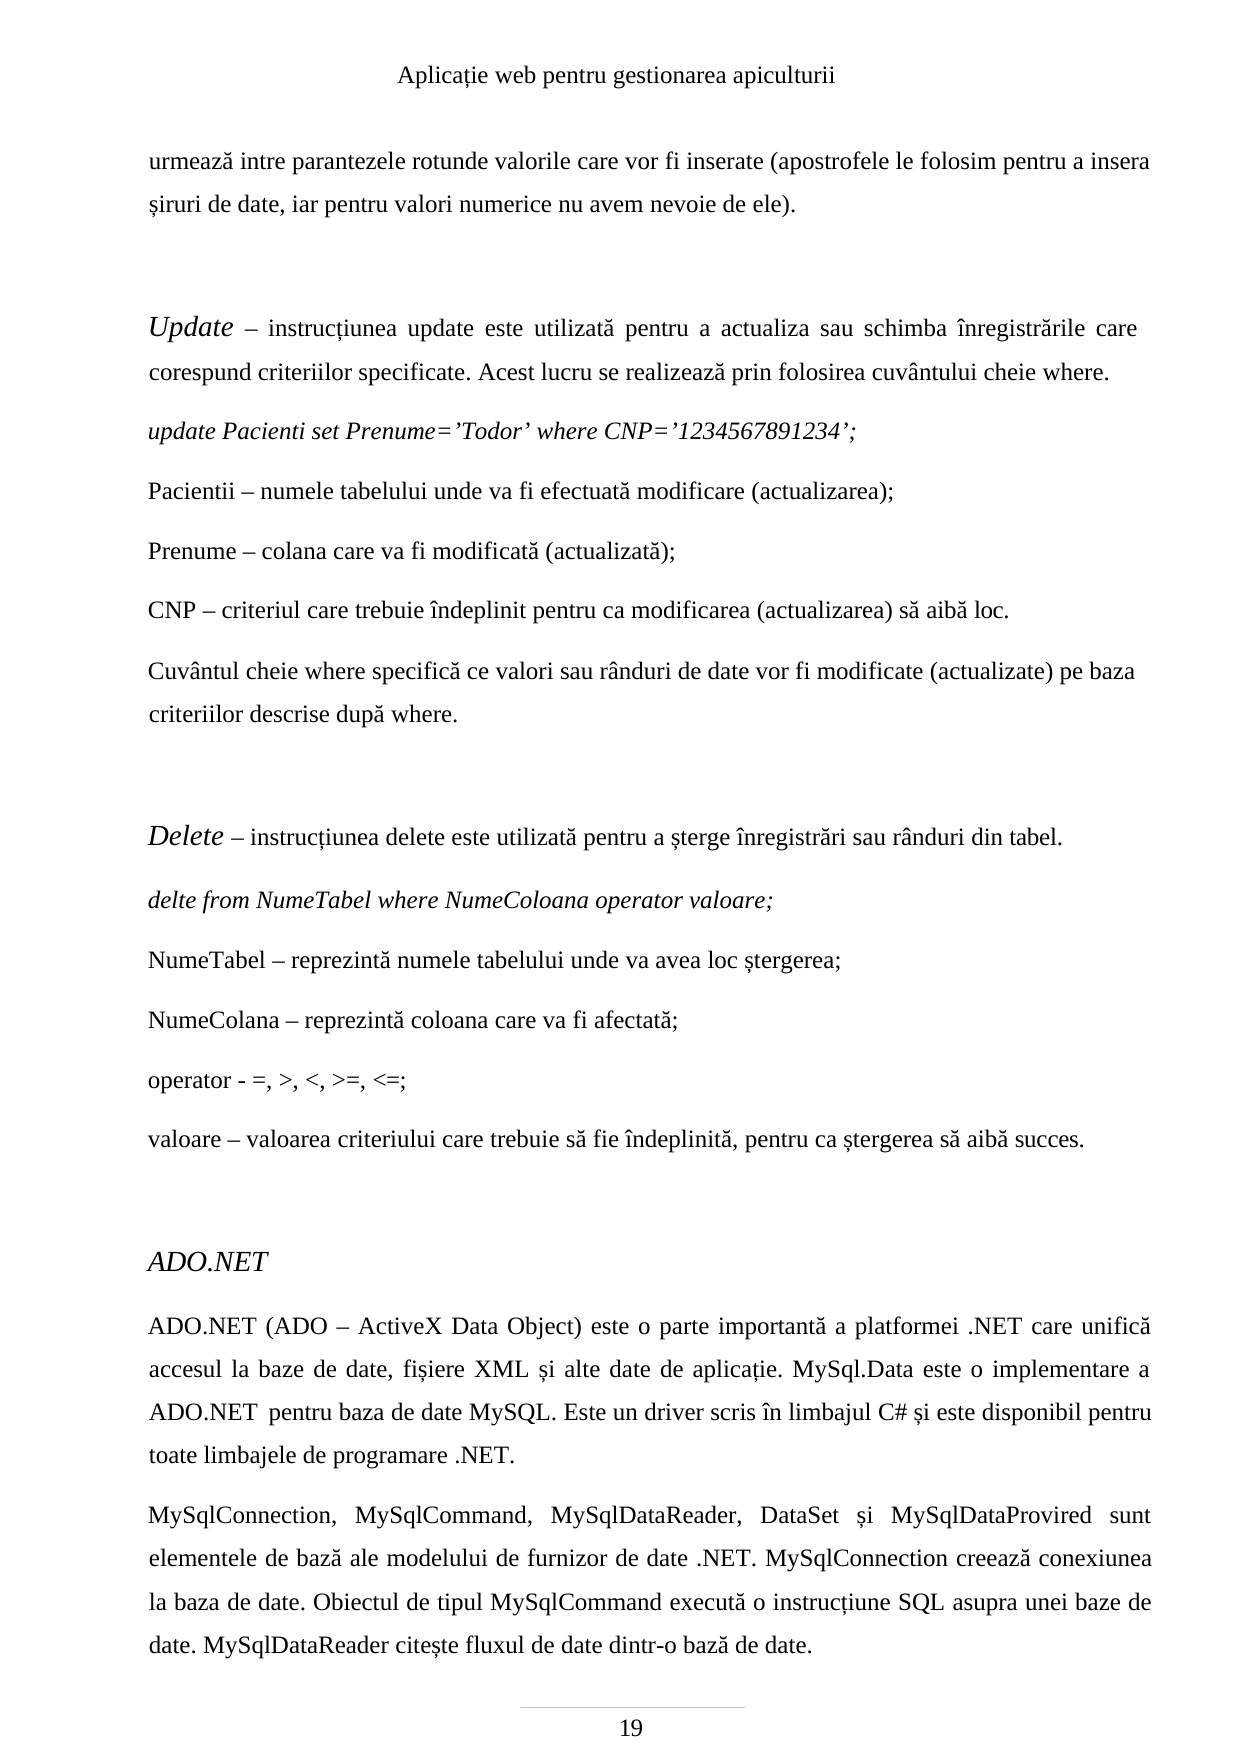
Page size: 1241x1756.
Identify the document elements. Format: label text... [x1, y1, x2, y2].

text Cuvântul cheie where specifică ce valori sau rânduri de date vor fi modificate (actualizate) pe baza criteriilor descrise după where. [148, 656, 1180, 728]
text CNP – criteriul care trebuie îndeplinit pentru ca modificarea (actualizarea) să aibă loc. [148, 596, 1180, 624]
text MySqlConnection, MySqlCommand, MySqlDataReader, DataSet și MySqlDataProvired sunt elementele de bază ale modelului de furnizor de date .NET. MySqlConnection creează conexiunea la baza de date. Obiectul de tipul MySqlCommand execută o instrucțiune SQL asupra unei baze de date. MySqlDataReader citește fluxul de date dintr-o bază de date. [148, 1500, 1152, 1658]
subtitle ADO.NET [148, 1244, 1180, 1277]
text update Pacienti set Prenume=’Todor’ where CNP=’1234567891234’; Pacientii – numele tabelului unde va fi efectuată modificare (actualizarea); Prenume – colana care va fi modificată (actualizată); [148, 416, 942, 565]
text Delete – instrucțiunea delete este utilizată pentru a șterge înregistrări sau rânduri din tabel. [148, 818, 1180, 851]
text ADO.NET (ADO – ActiveX Data Object) este o parte importantă a platformei .NET care unifică accesul la baze de date, fișiere XML și alte date de aplicație. MySql.Data este o implementare a ADO.NET pentru baza de date MySQL. Este un driver scris în limbajul C# și este disponibil pentru toate limbajele de programare .NET. [148, 1311, 1152, 1469]
text urmează intre parantezele rotunde valorile care vor fi inserate (apostrofele le folosim pentru a insera șiruri de date, iar pentru valori numerice nu avem nevoie de ele). [149, 146, 1180, 218]
text operator - =, >, <, >=, <=; [148, 1065, 1180, 1093]
text valoare – valoarea criteriului care trebuie să fie îndeplinită, pentru ca ștergerea să aibă succes. [148, 1124, 1180, 1153]
text Update – instrucțiunea update este utilizată pentru a actualiza sau schimba înregistrările care corespund criteriilor specificate. Acest lucru se realizează prin folosirea cuvântului cheie where. [148, 309, 1180, 385]
picture [183, 1705, 1081, 1714]
text delte from NumeTabel where NumeColoana operator valoare; NumeTabel – reprezintă numele tabelului unde va avea loc ștergerea; NumeColana – reprezintă coloana care va fi afectată; [148, 885, 848, 1034]
